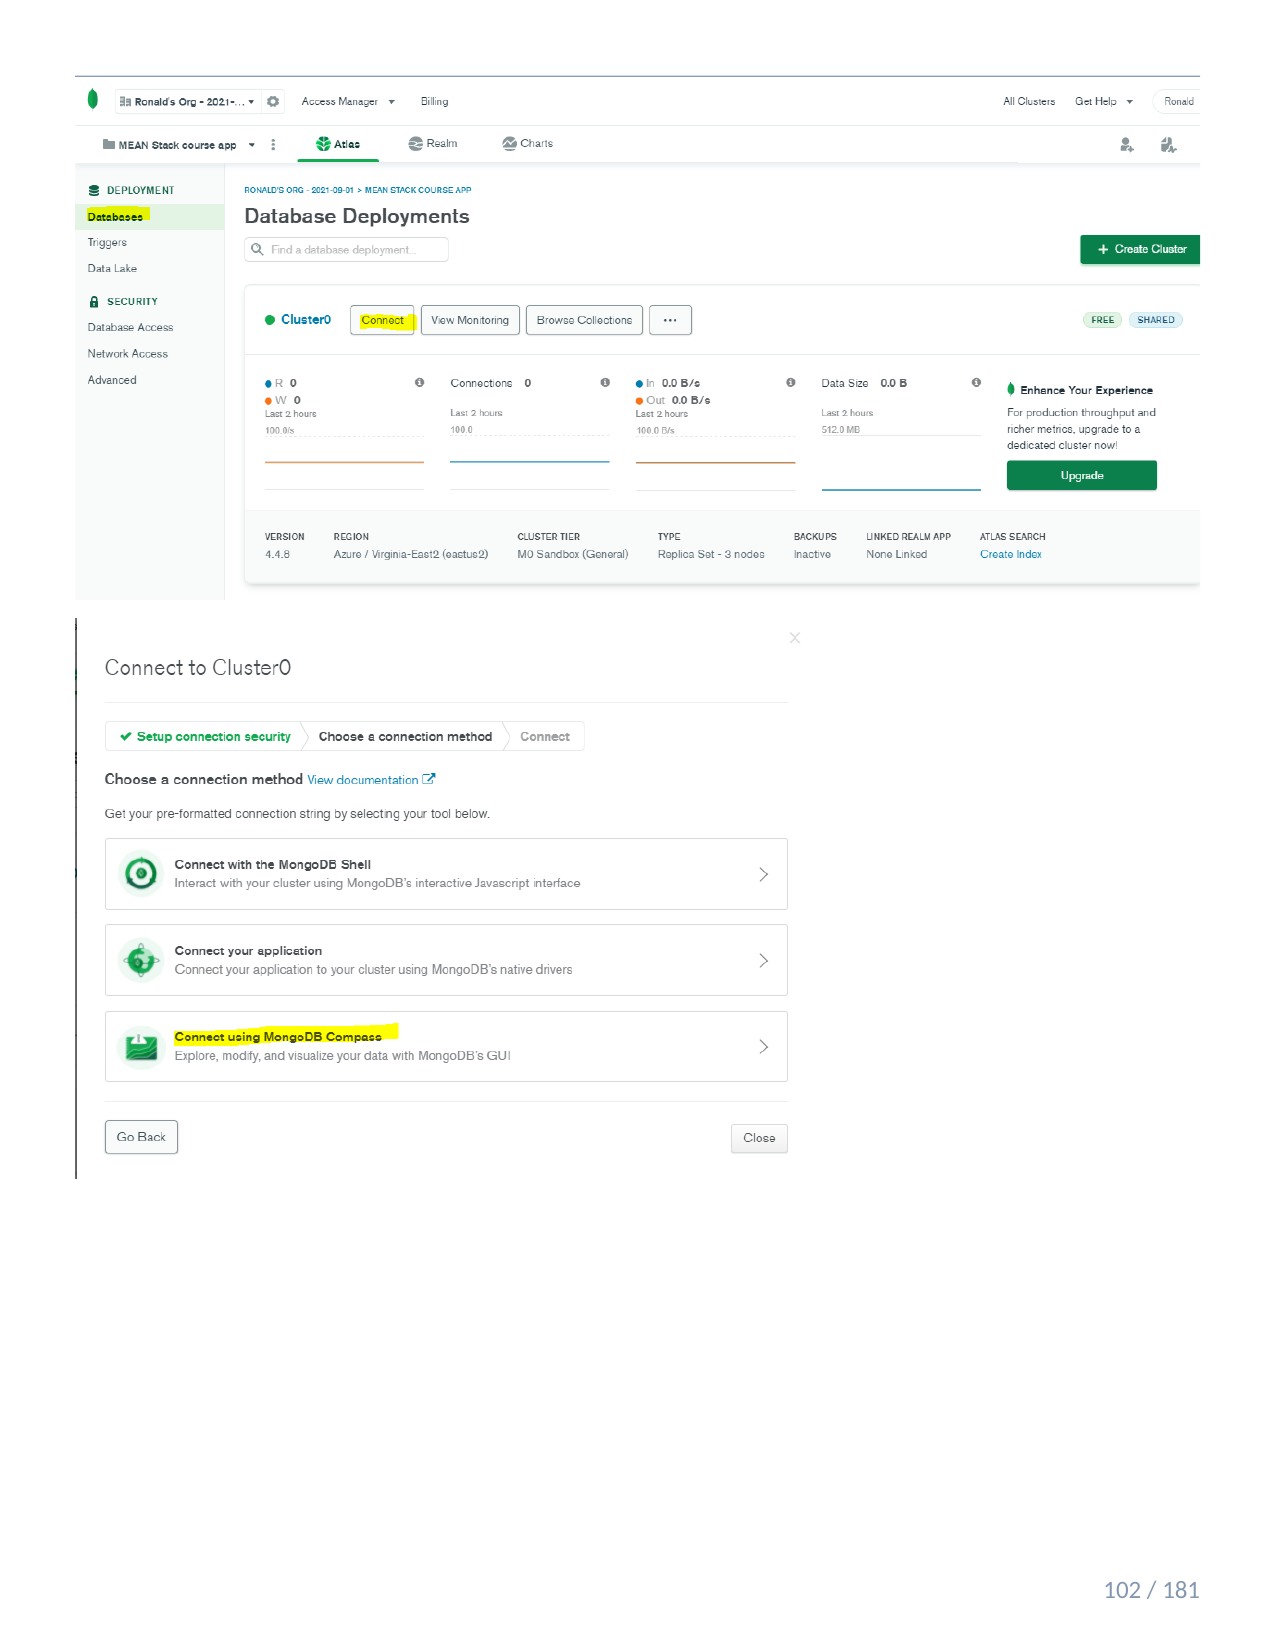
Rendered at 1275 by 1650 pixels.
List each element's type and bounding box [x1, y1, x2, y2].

picture [75, 75, 1200, 600]
picture [75, 618, 808, 1179]
